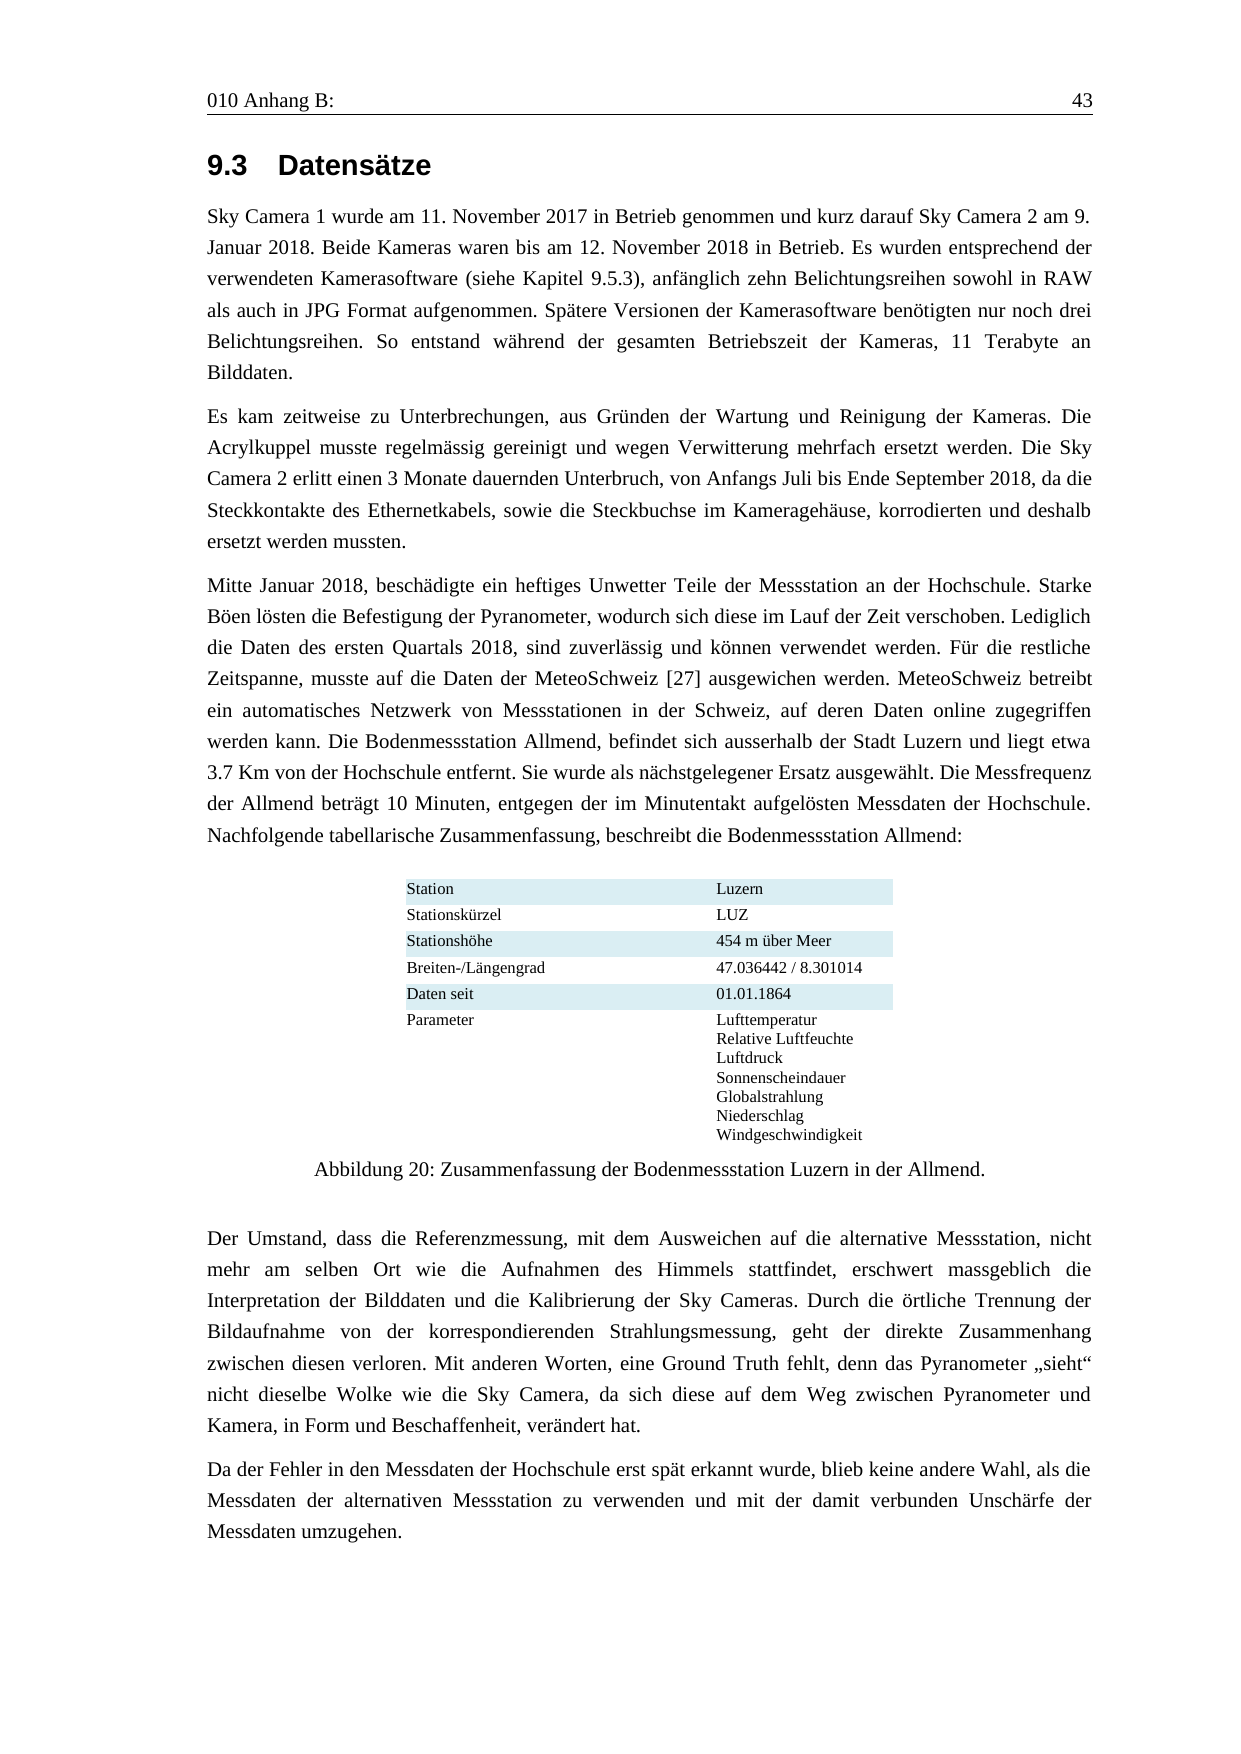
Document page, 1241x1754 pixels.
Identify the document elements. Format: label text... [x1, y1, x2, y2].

table_cell Stationshöhe [406, 931, 716, 957]
subtitle Datensätze [207, 148, 1093, 181]
table_cell Lufttemperatur Relative Luftfeuchte Luftdruck Sonnenscheindauer Globalstrahlung Niederschlag Windgeschwindigkeit [716, 1010, 893, 1144]
table_cell Parameter [406, 1010, 716, 1144]
table_cell Daten seit [406, 984, 716, 1010]
text Abbildung 20: Zusammenfassung der Bodenmessstation Luzern in der Allmend. [207, 1157, 1093, 1181]
text Der Umstand, dass die Referenzmessung, mit dem Ausweichen auf die alternative Messstation, nicht mehr am selben Ort wie die Aufnahmen des Himmels stattfindet, erschwert massgeblich die Interpretation der Bilddaten und die Kalibrierung der Sky Cameras. Durch die örtliche Trennung der Bildaufnahme von der korrespondierenden Strahlungsmessung, geht der direkte Zusammenhang zwischen diesen verloren. Mit anderen Worten, eine Ground Truth fehlt, denn das Pyranometer „sieht“ nicht dieselbe Wolke wie die Sky Camera, da sich diese auf dem Weg zwischen Pyranometer und Kamera, in Form und Beschaffenheit, verändert hat. [207, 1225, 1093, 1437]
table_cell Breiten-/Längengrad [406, 958, 716, 984]
table_cell 01.01.1864 [716, 984, 893, 1010]
text Es kam zeitweise zu Unterbrechungen, aus Gründen der Wartung und Reinigung der Kameras. Die Acrylkuppel musste regelmässig gereinigt und wegen Verwitterung mehrfach ersetzt werden. Die Sky Camera 2 erlitt einen 3 Monate dauernden Unterbruch, von Anfangs Juli bis Ende September 2018, da die Steckkontakte des Ethernetkabels, sowie die Steckbuchse im Kameragehäuse, korrodierten und deshalb ersetzt werden mussten. [207, 404, 1093, 553]
table_cell 454 m über Meer [716, 931, 893, 957]
table_header Luzern [716, 879, 893, 905]
table_header Station [406, 879, 716, 905]
table_cell LUZ [716, 905, 893, 931]
text Da der Fehler in den Messdaten der Hochschule erst spät erkannt wurde, blieb keine andere Wahl, als die Messdaten der alternativen Messstation zu verwenden und mit der damit verbunden Unschärfe der Messdaten umzugehen. [207, 1457, 1093, 1543]
table_cell 47.036442 / 8.301014 [716, 958, 893, 984]
text Mitte Januar 2018, beschädigte ein heftiges Unwetter Teile der Messstation an der Hochschule. Starke Böen lösten die Befestigung der Pyranometer, wodurch sich diese im Lauf der Zeit verschoben. Lediglich die Daten des ersten Quartals 2018, sind zuverlässig und können verwendet werden. Für die restliche Zeitspanne, musste auf die Daten der MeteoSchweiz [27] ausgewichen werden. MeteoSchweiz betreibt ein automatisches Netzwerk von Messstationen in der Schweiz, auf deren Daten online zugegriffen werden kann. Die Bodenmessstation Allmend, befindet sich ausserhalb der Stadt Luzern und liegt etwa 3.7 Km von der Hochschule entfernt. Sie wurde als nächstgelegener Ersatz ausgewählt. Die Messfrequenz der Allmend beträgt 10 Minuten, entgegen der im Minutentakt aufgelösten Messdaten der Hochschule. Nachfolgende tabellarische Zusammenfassung, beschreibt die Bodenmessstation Allmend: [207, 572, 1093, 847]
table_cell Stationskürzel [406, 905, 716, 931]
text Sky Camera 1 wurde am 11. November 2017 in Betrieb genommen und kurz darauf Sky Camera 2 am 9. Januar 2018. Beide Kameras waren bis am 12. November 2018 in Betrieb. Es wurden entsprechend der verwendeten Kamerasoftware (siehe Kapitel 9.5.3), anfänglich zehn Belichtungsreihen sowohl in RAW als auch in JPG Format aufgenommen. Spätere Versionen der Kamerasoftware benötigten nur noch drei Belichtungsreihen. So entstand während der gesamten Betriebszeit der Kameras, 11 Terabyte an Bilddaten. [207, 204, 1093, 384]
